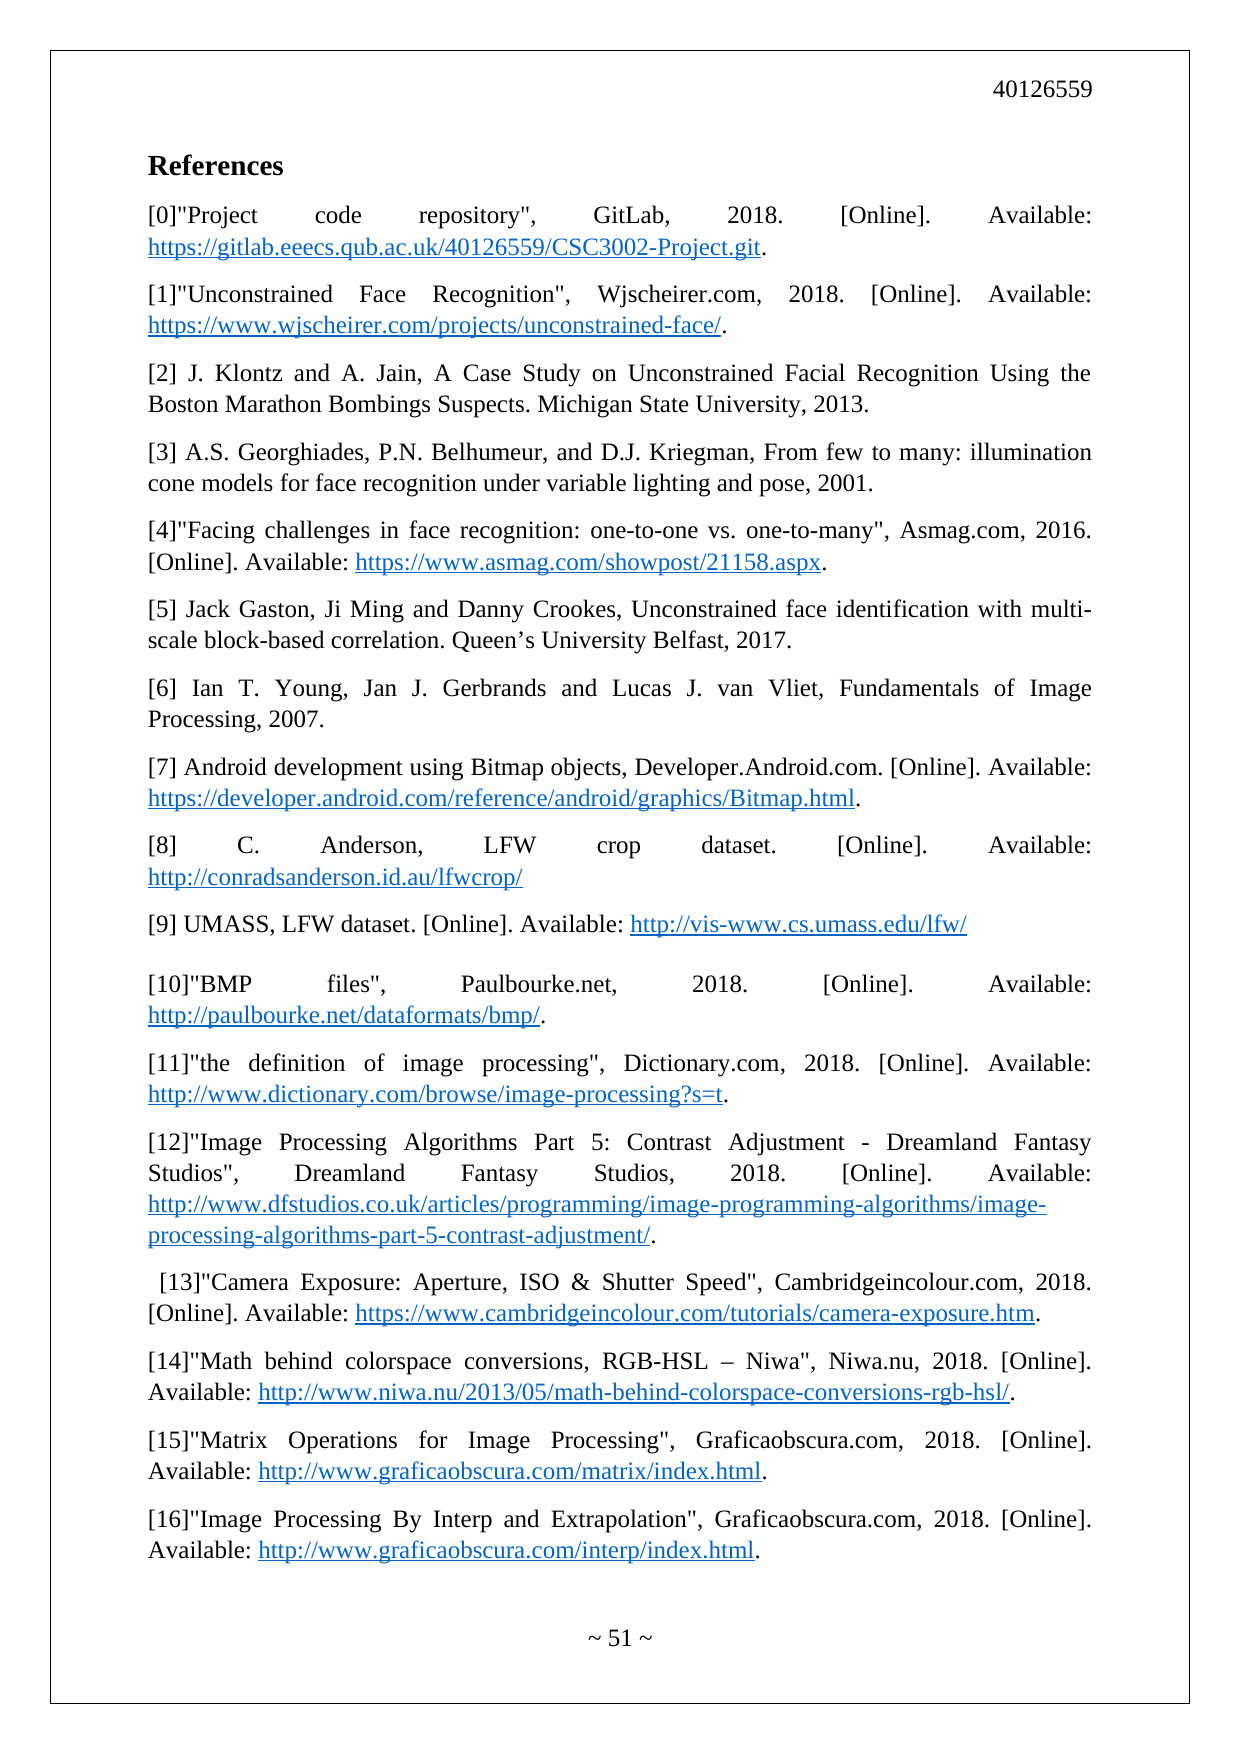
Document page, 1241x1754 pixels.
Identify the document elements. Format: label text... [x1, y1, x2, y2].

text [4]"Facing challenges in face recognition: one-to-one vs. one-to-many", Asmag.com, 2016. [Online]. Available: https://www.asmag.com/showpost/21158.aspx. [148, 516, 1093, 575]
text [5] Jack Gaston, Ji Ming and Danny Crookes, Unconstrained face identification with multi-scale block-based correlation. Queen’s University Belfast, 2017. [148, 594, 1093, 654]
text [13]"Camera Exposure: Aperture, ISO & Shutter Speed", Cambridgeincolour.com, 2018. [Online]. Available: https://www.cambridgeincolour.com/tutorials/camera-exposure.htm. [148, 1267, 1093, 1327]
text [16]"Image Processing By Interp and Extrapolation", Graficaobscura.com, 2018. [Online]. Available: http://www.graficaobscura.com/interp/index.html. [148, 1504, 1093, 1563]
text [7] Android development using Bitmap objects, Developer.Android.com. [Online]. Available: https://developer.android.com/reference/android/graphics/Bitmap.html. [148, 752, 1093, 812]
text [12]"Image Processing Algorithms Part 5: Contrast Adjustment - Dreamland Fantasy Studios", Dreamland Fantasy Studios, 2018. [Online]. Available: http://www.dfstudios.co.uk/articles/programming/image-programming-algorithms/image-processing-algorithms-part-5-contrast-adjustment/. [148, 1127, 1093, 1248]
text [14]"Math behind colorspace conversions, RGB-HSL – Niwa", Niwa.nu, 2018. [Online]. Available: http://www.niwa.nu/2013/05/math-behind-colorspace-conversions-rgb-hsl/. [148, 1346, 1093, 1406]
text [11]"the definition of image processing", Dictionary.com, 2018. [Online]. Available: http://www.dictionary.com/browse/image-processing?s=t. [148, 1048, 1093, 1108]
text [15]"Matrix Operations for Image Processing", Graficaobscura.com, 2018. [Online]. Available: http://www.graficaobscura.com/matrix/index.html. [148, 1425, 1093, 1485]
text [9] UMASS, LFW dataset. [Online]. Available: http://vis-www.cs.umass.edu/lfw/ [148, 909, 1093, 938]
text References [148, 148, 1093, 181]
text [2] J. Klontz and A. Jain, A Case Study on Unconstrained Facial Recognition Using the Boston Marathon Bombings Suspects. Michigan State University, 2013. [148, 358, 1093, 418]
text [1]"Unconstrained Face Recognition", Wjscheirer.com, 2018. [Online]. Available: https://www.wjscheirer.com/projects/unconstrained-face/. [148, 279, 1093, 339]
text [8] C. Anderson, LFW crop dataset. [Online]. Available: http://conradsanderson.id.au/lfwcrop/ [148, 831, 1093, 890]
text [10]"BMP files", Paulbourke.net, 2018. [Online]. Available: http://paulbourke.net/dataformats/bmp/. [148, 969, 1093, 1029]
text [3] A.S. Georghiades, P.N. Belhumeur, and D.J. Kriegman, From few to many: illumination cone models for face recognition under variable lighting and pose, 2001. [148, 437, 1093, 497]
text [6] Ian T. Young, Jan J. Gerbrands and Lucas J. van Vliet, Fundamentals of Image Processing, 2007. [148, 673, 1093, 733]
text [0]"Project code repository", GitLab, 2018. [Online]. Available: https://gitlab.eeecs.qub.ac.uk/40126559/CSC3002-Project.git. [148, 201, 1093, 260]
